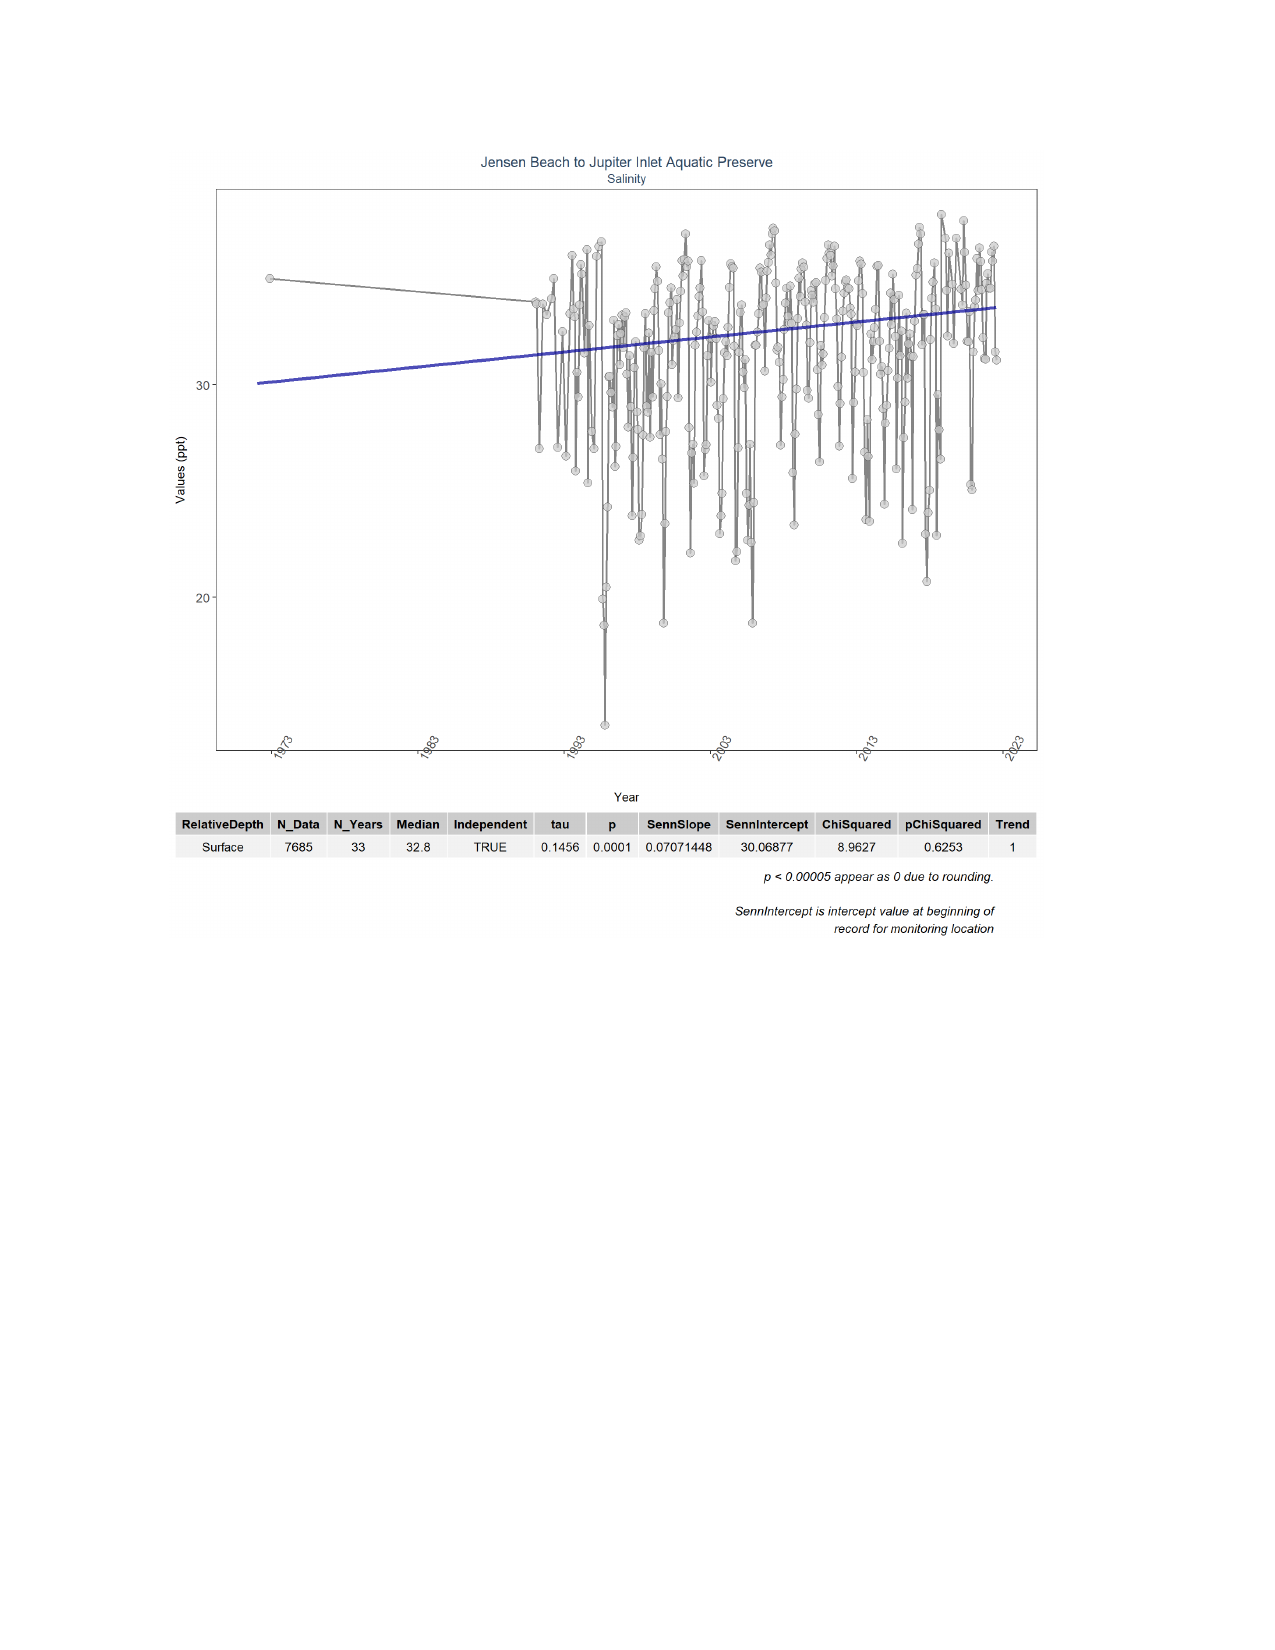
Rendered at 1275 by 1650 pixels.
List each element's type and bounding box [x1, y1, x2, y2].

picture [168, 150, 1044, 938]
